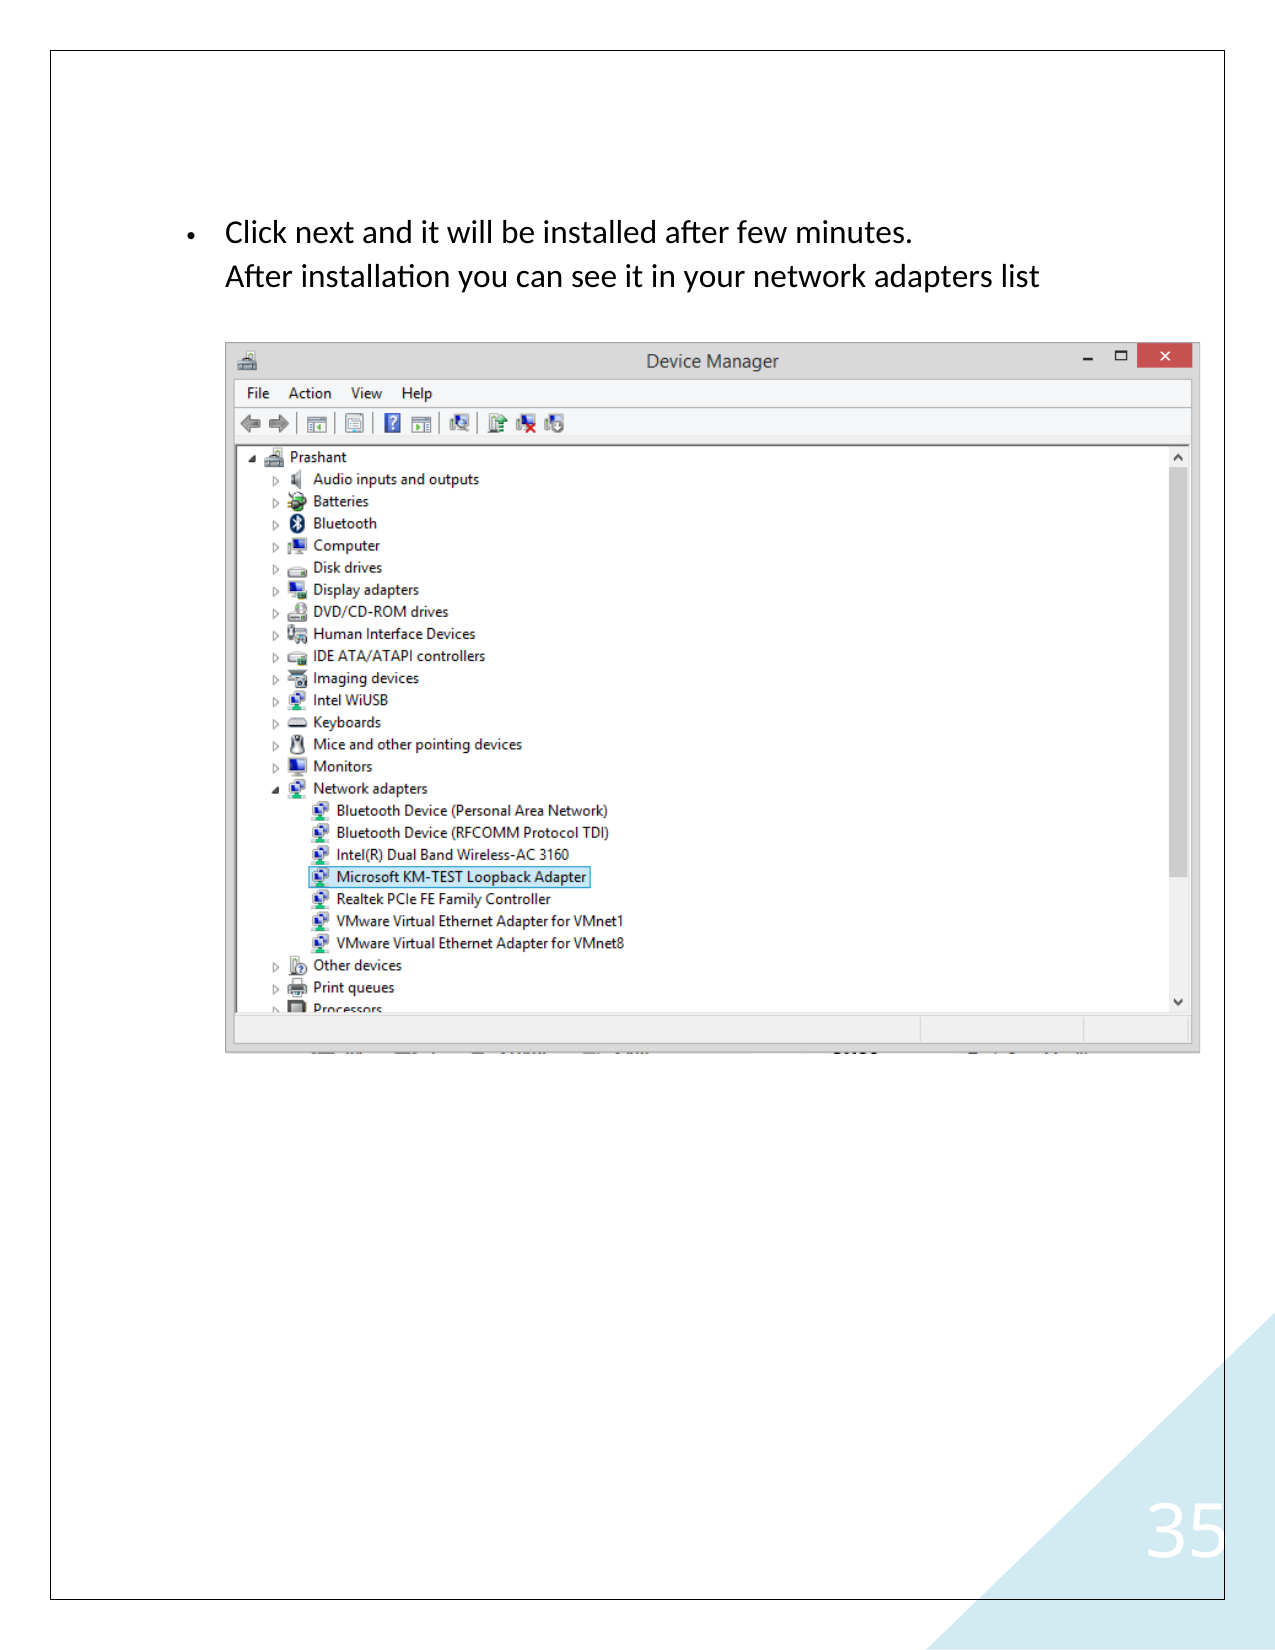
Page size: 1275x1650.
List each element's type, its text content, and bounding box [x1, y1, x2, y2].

list Click next and it will be installed after few minutes. [187, 211, 1125, 251]
picture [225, 342, 1200, 1054]
list After installation you can see it in your network adapters list [225, 254, 1125, 295]
